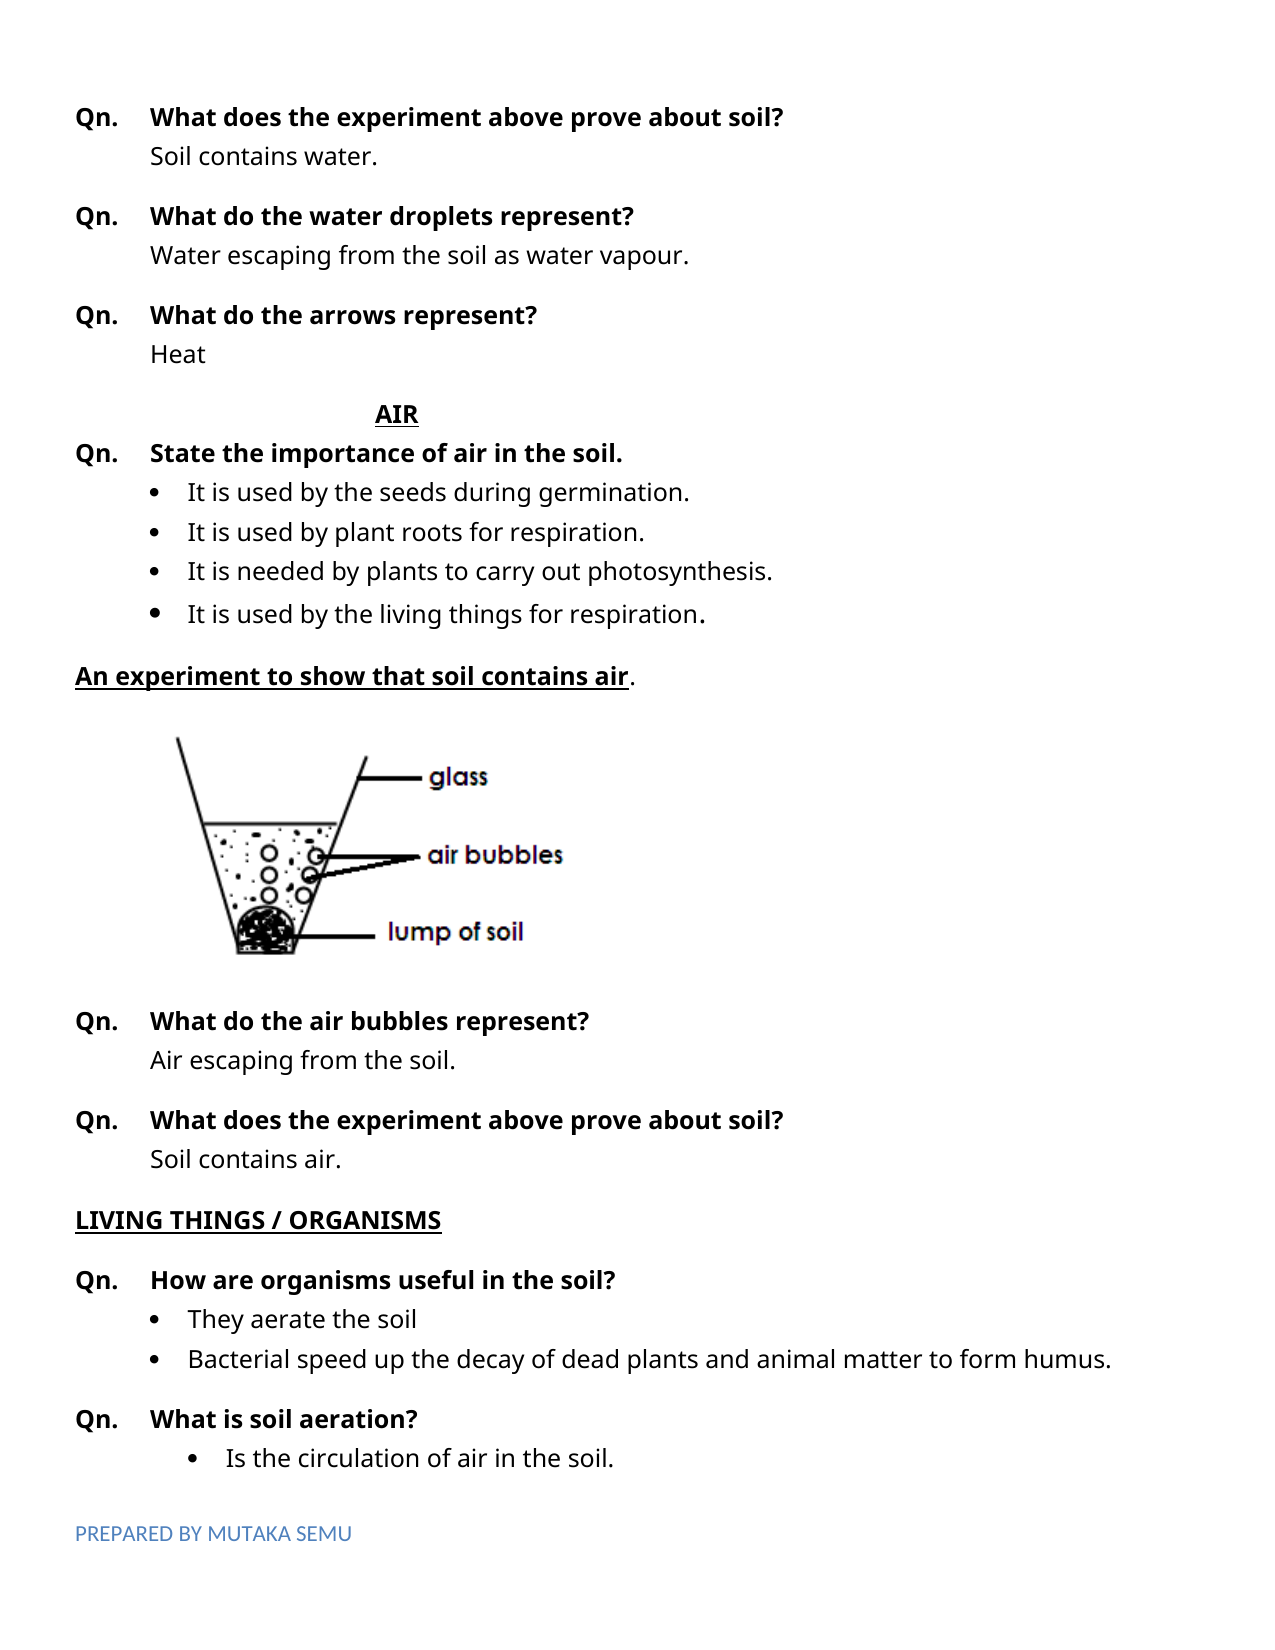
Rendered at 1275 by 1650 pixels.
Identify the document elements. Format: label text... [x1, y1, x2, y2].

list They aerate the soil [150, 1302, 1215, 1336]
list It is needed by plants to carry out photosynthesis. [150, 553, 1215, 587]
text Qn. State the importance of air in the soil. [75, 436, 1215, 470]
text AIR [375, 397, 1215, 431]
text Soil contains air. [75, 1142, 1215, 1176]
text LIVING THINGS / ORGANISMS [75, 1203, 1215, 1237]
text Qn. What do the water droplets represent? [75, 198, 1215, 232]
list Bacterial speed up the decay of dead plants and animal matter to form humus. [150, 1341, 1215, 1375]
text Soil contains water. [75, 138, 1215, 172]
list It is used by the living things for respiration. [150, 592, 1215, 632]
text Water escaping from the soil as water vapour. [75, 237, 1215, 272]
text Qn. How are organisms useful in the soil? [75, 1263, 1215, 1297]
text Qn. What is soil aeration? [75, 1401, 1215, 1435]
list Is the circulation of air in the soil. [188, 1440, 1215, 1474]
list It is used by plant roots for respiration. [150, 514, 1215, 548]
text Heat [75, 337, 1215, 371]
text Qn. What does the experiment above prove about soil? [75, 1103, 1215, 1137]
text Qn. What do the air bubbles represent? [75, 1004, 1215, 1038]
text Qn. What does the experiment above prove about soil? [75, 99, 1215, 133]
picture [150, 720, 568, 969]
text Qn. What do the arrows represent? [75, 297, 1215, 332]
text An experiment to show that soil contains air. [75, 659, 1215, 693]
text Air escaping from the soil. [75, 1043, 1215, 1077]
list It is used by the seeds during germination. [150, 475, 1215, 509]
